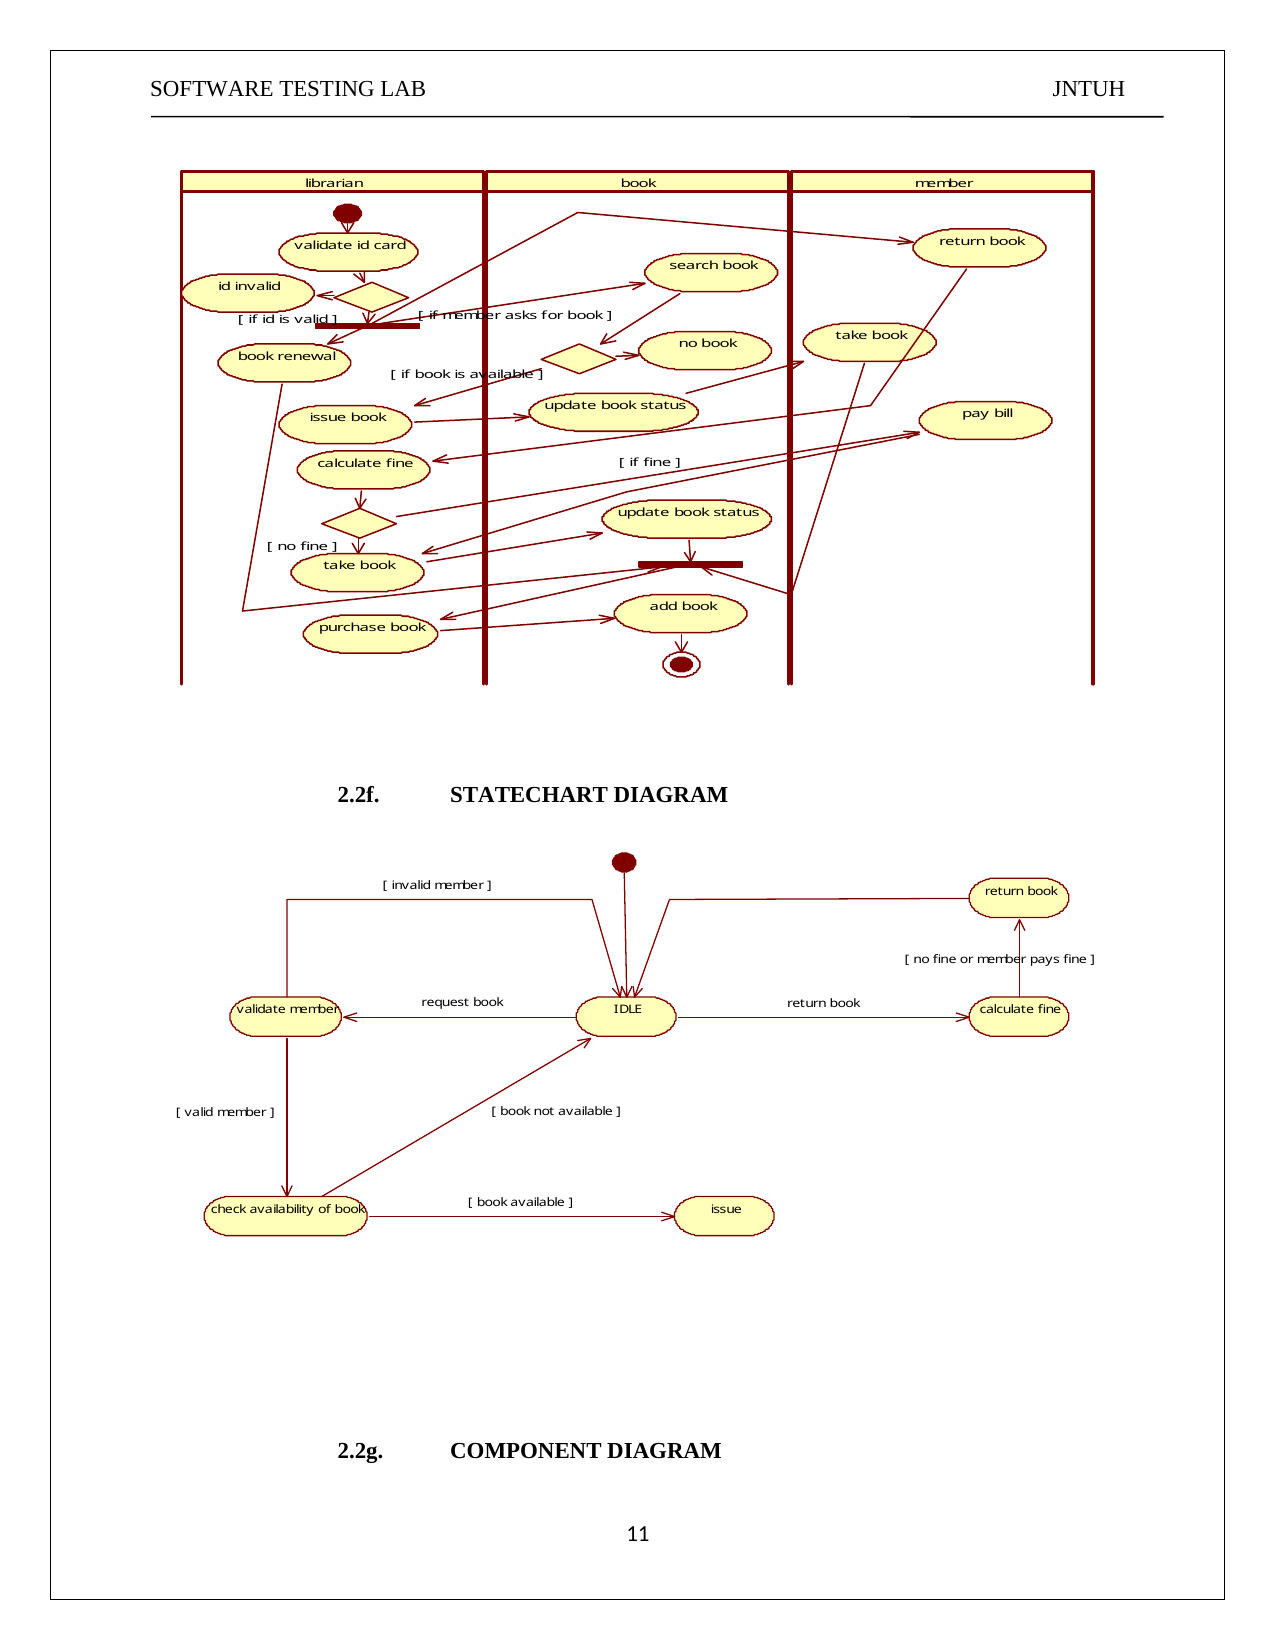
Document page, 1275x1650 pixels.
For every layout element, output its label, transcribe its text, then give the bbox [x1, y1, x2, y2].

list STATECHART DIAGRAM [337, 781, 1125, 807]
list COMPONENT DIAGRAM [337, 1437, 1125, 1463]
